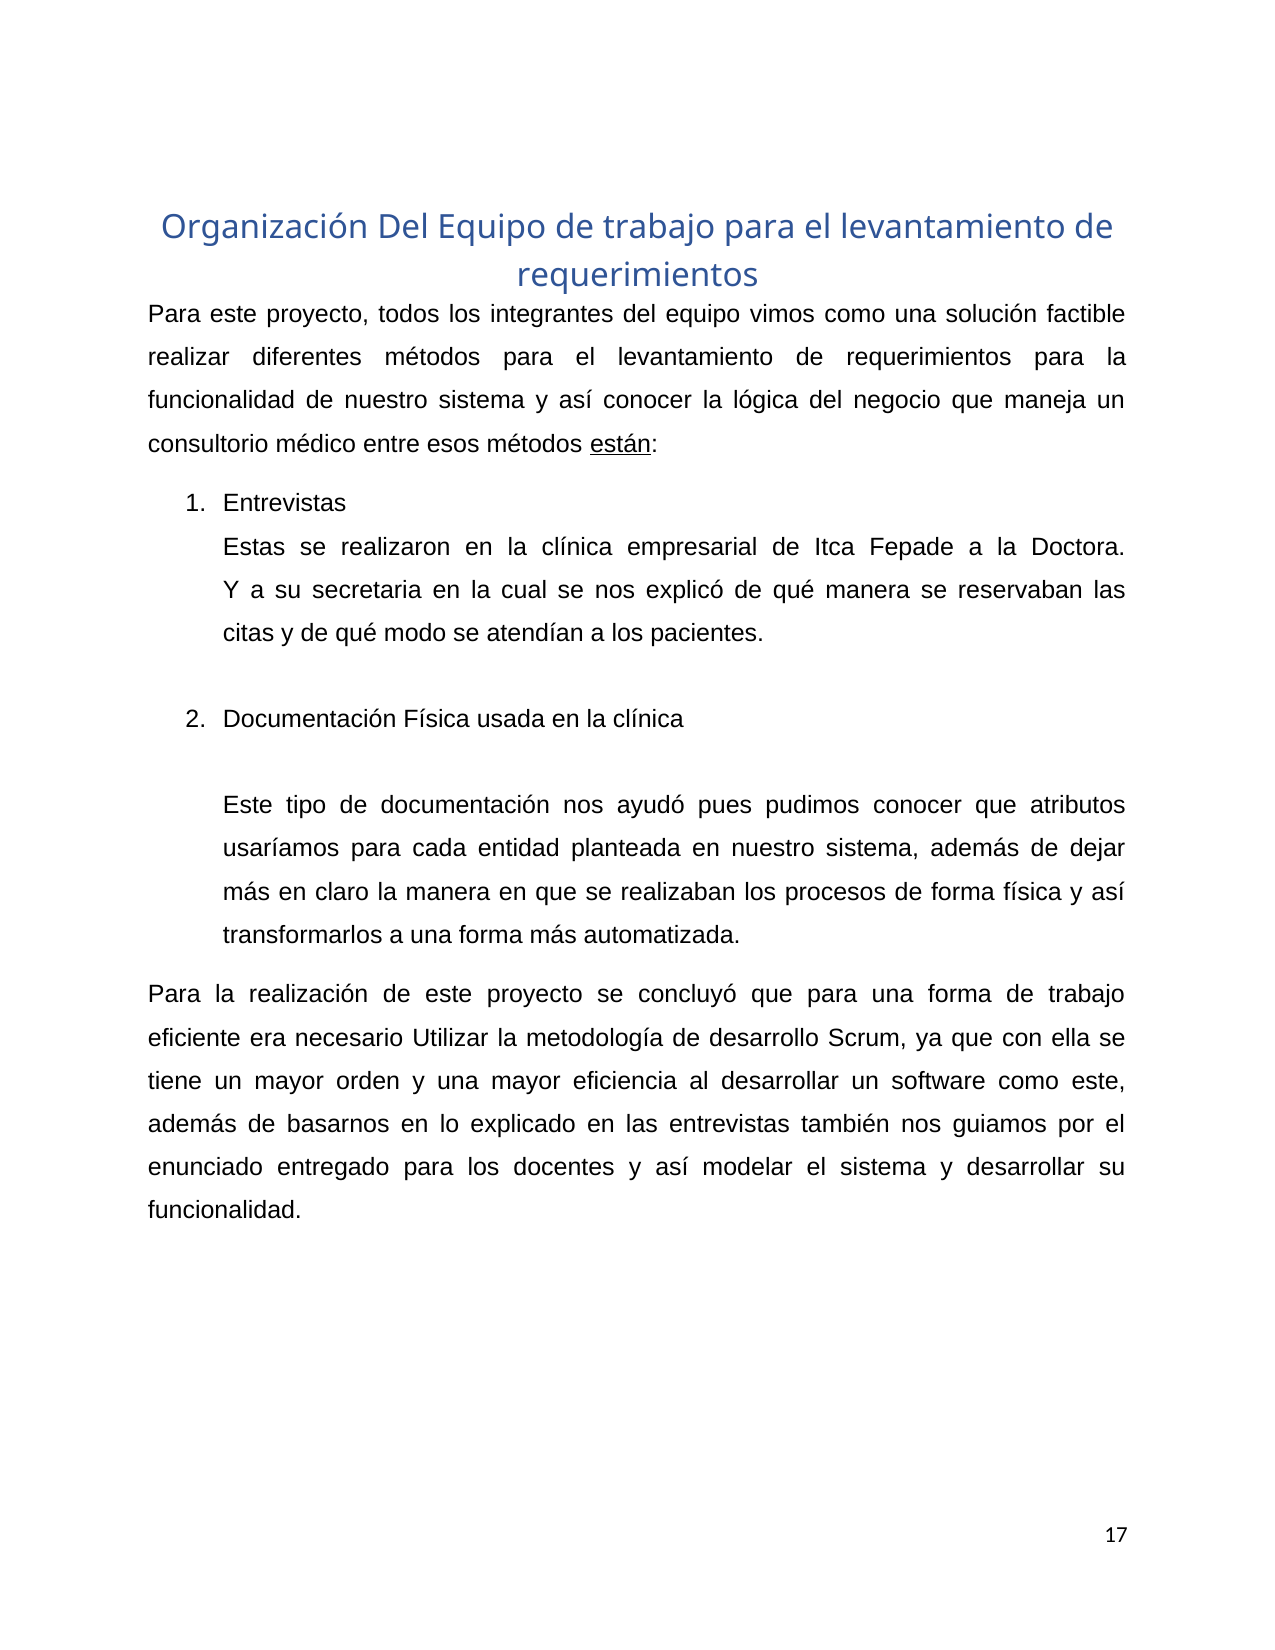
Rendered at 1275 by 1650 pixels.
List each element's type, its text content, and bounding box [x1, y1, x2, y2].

list Documentación Física usada en la clínica [185, 704, 1127, 733]
list Estas se realizaron en la clínica empresarial de Itca Fepade a la Doctora. Y a su secretaria en la cual se nos explicó de qué manera se reservaban las citas y de qué modo se atendían a los pacientes. [223, 531, 1127, 646]
subtitle Organización Del Equipo de trabajo para el levantamiento de requerimientos [148, 203, 1127, 296]
text Para la realización de este proyecto se concluyó que para una forma de trabajo eficiente era necesario Utilizar la metodología de desarrollo Scrum, ya que con ella se tiene un mayor orden y una mayor eficiencia al desarrollar un software como este, además de basarnos en lo explicado en las entrevistas también nos guiamos por el enunciado entregado para los docentes y así modelar el sistema y desarrollar su funcionalidad. [148, 979, 1127, 1224]
list Entrevistas [185, 488, 1127, 517]
list Este tipo de documentación nos ayudó pues pudimos conocer que atributos usaríamos para cada entidad planteada en nuestro sistema, además de dejar más en claro la manera en que se realizaban los procesos de forma física y así transformarlos a una forma más automatizada. [223, 790, 1127, 948]
text Para este proyecto, todos los integrantes del equipo vimos como una solución factible realizar diferentes métodos para el levantamiento de requerimientos para la funcionalidad de nuestro sistema y así conocer la lógica del negocio que maneja un consultorio médico entre esos métodos están: [148, 299, 1127, 457]
